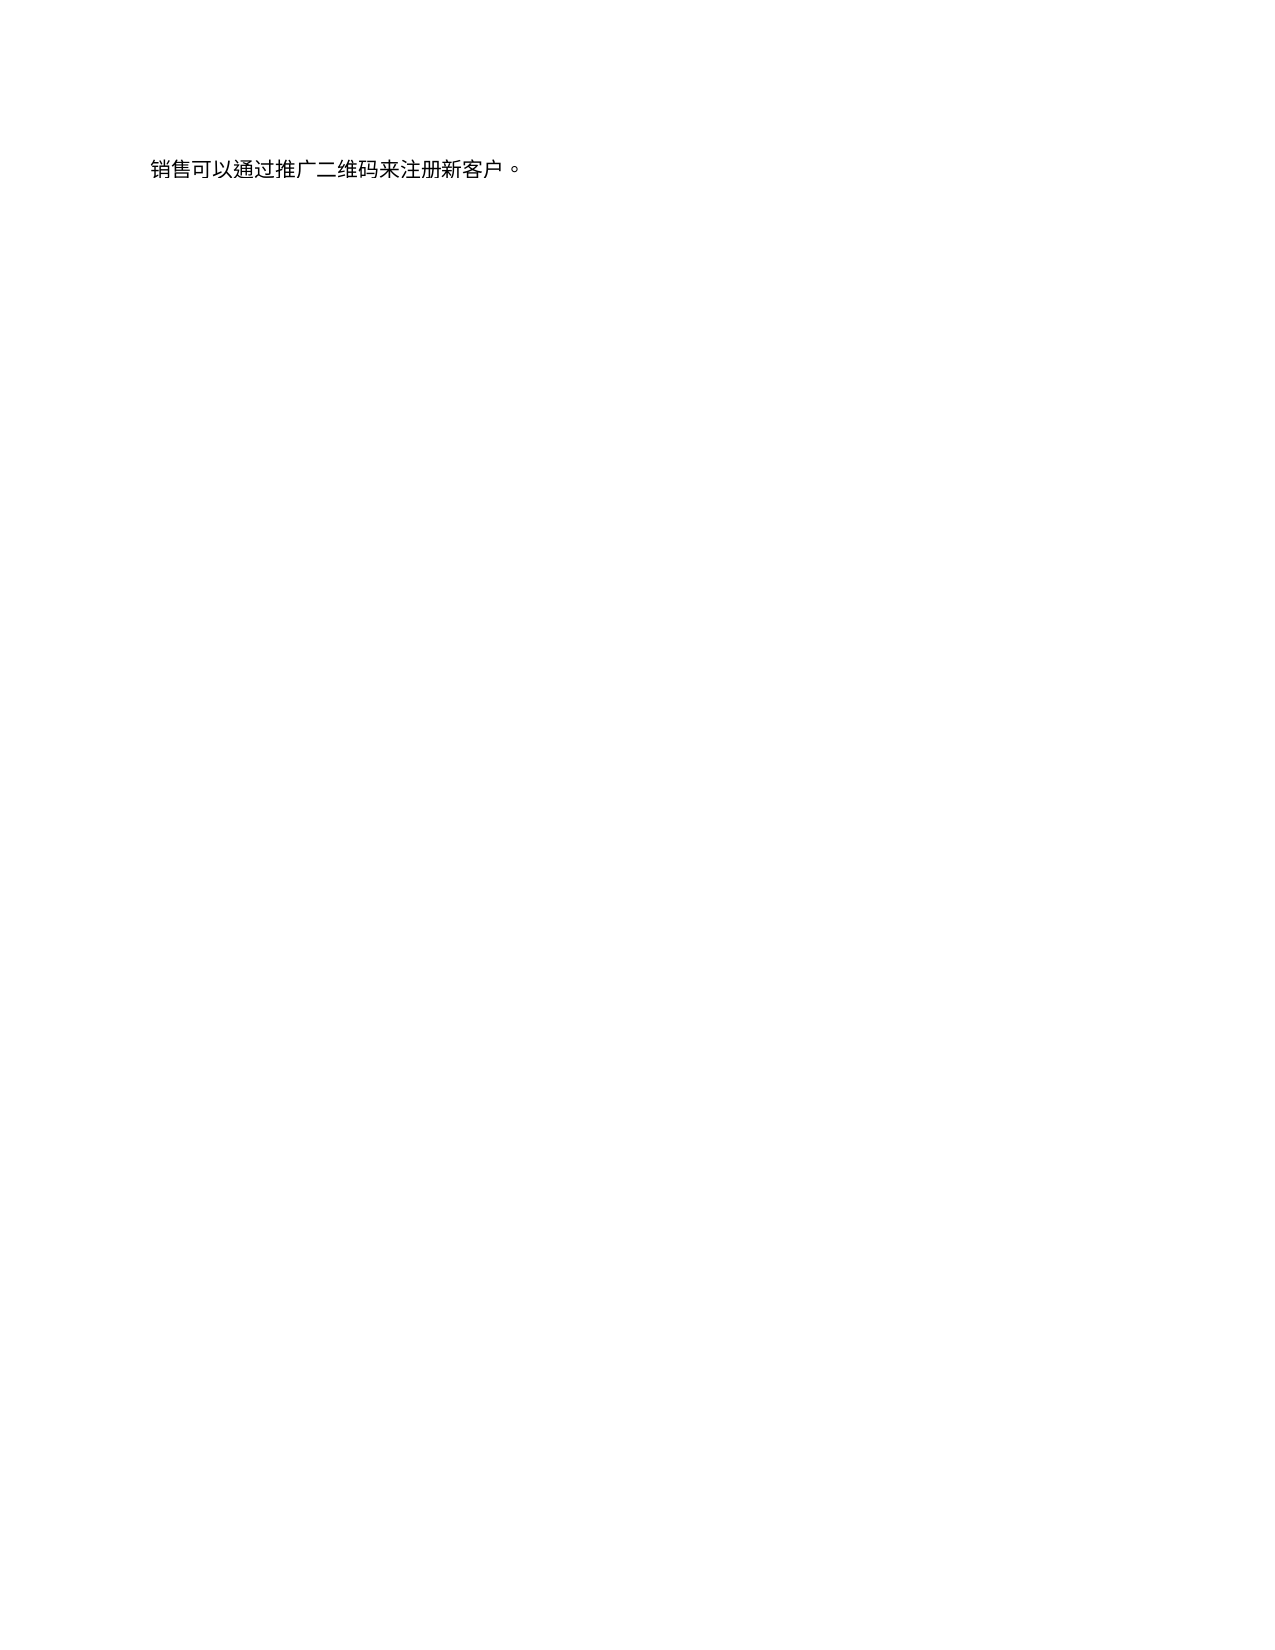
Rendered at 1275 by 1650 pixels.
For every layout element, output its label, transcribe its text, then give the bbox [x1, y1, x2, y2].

text 销售可以通过推广二维码来注册新客户。 [150, 150, 1125, 181]
